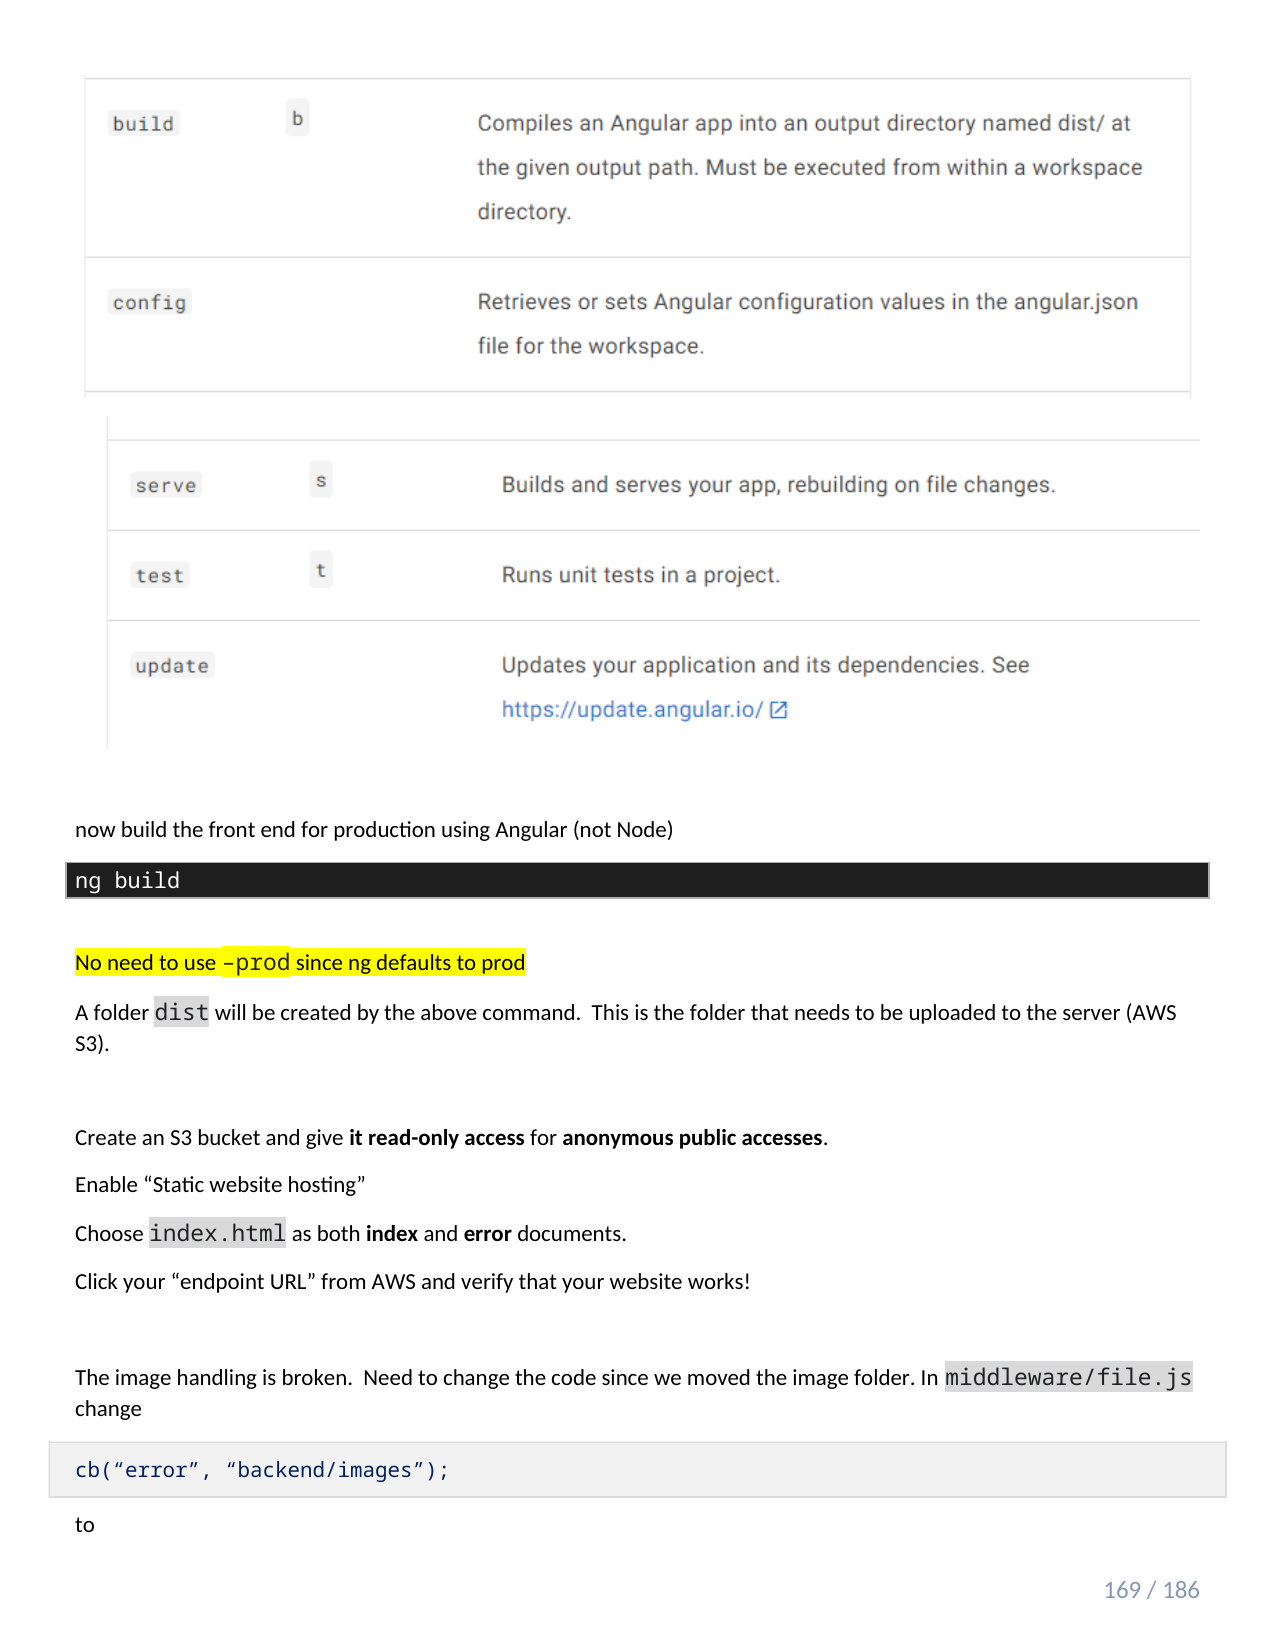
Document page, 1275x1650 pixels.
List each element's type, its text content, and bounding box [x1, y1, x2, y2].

text Enable “Static website hosting” [75, 1170, 1200, 1198]
text cb(“error”, “backend/images”); [50, 1443, 1225, 1496]
text now build the front end for production using Angular (not Node) [75, 815, 1200, 843]
text Click your “endpoint URL” from AWS and verify that your website works! [75, 1267, 1200, 1295]
picture [75, 75, 1200, 398]
text A folder dist will be created by the above command. This is the folder that needs to be uploaded to the server (AWS S3). [75, 996, 1200, 1057]
text No need to use –prod since ng defaults to prod [290, 946, 1200, 977]
text The image handling is broken. Need to change the code since we moved the image folder. In middleware/file.js change [75, 1361, 1200, 1422]
text to [75, 1510, 1200, 1538]
text Create an S3 bucket and give it read-only access for anonymous public accesses. [75, 1123, 1200, 1151]
picture [75, 416, 1200, 749]
text Choose index.html as both index and error documents. [286, 1217, 1200, 1248]
text ng build [67, 863, 1208, 897]
